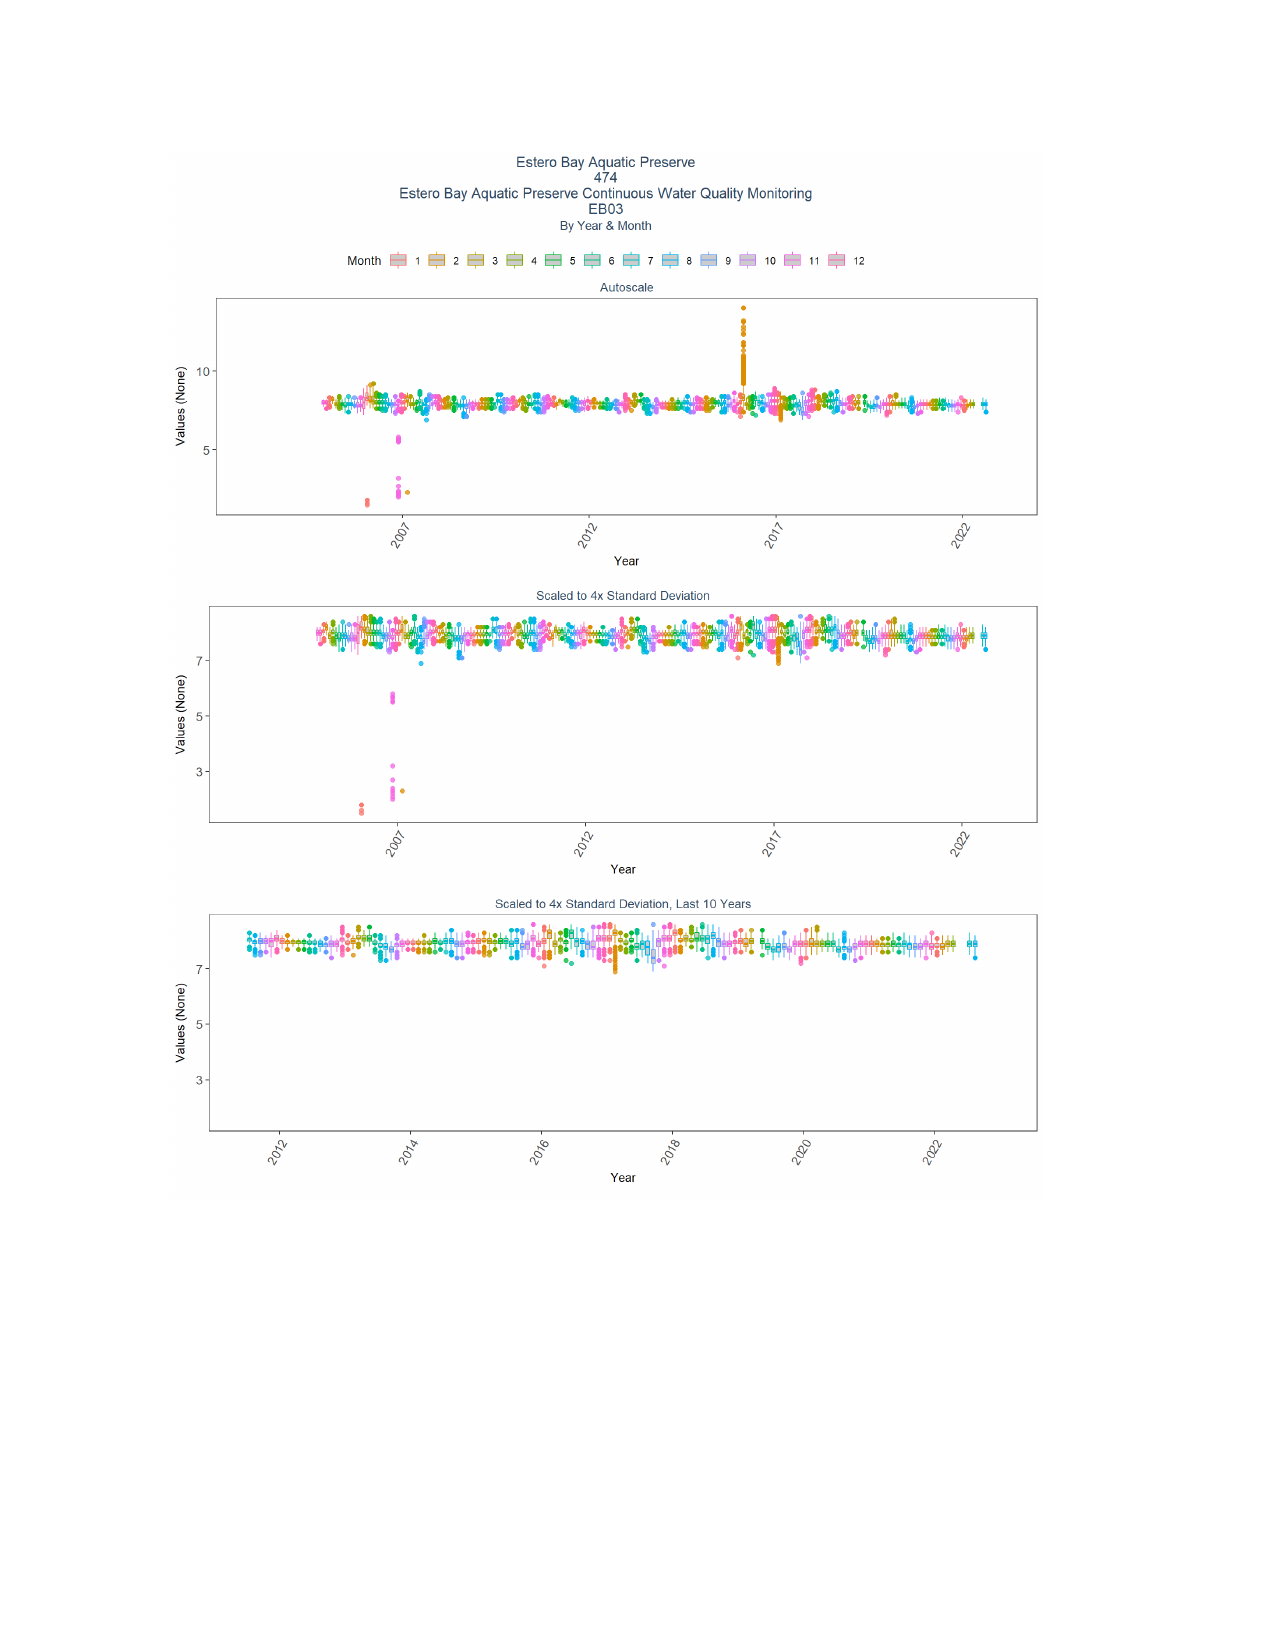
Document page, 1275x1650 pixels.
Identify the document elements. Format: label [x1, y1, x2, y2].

picture [168, 150, 1044, 1200]
